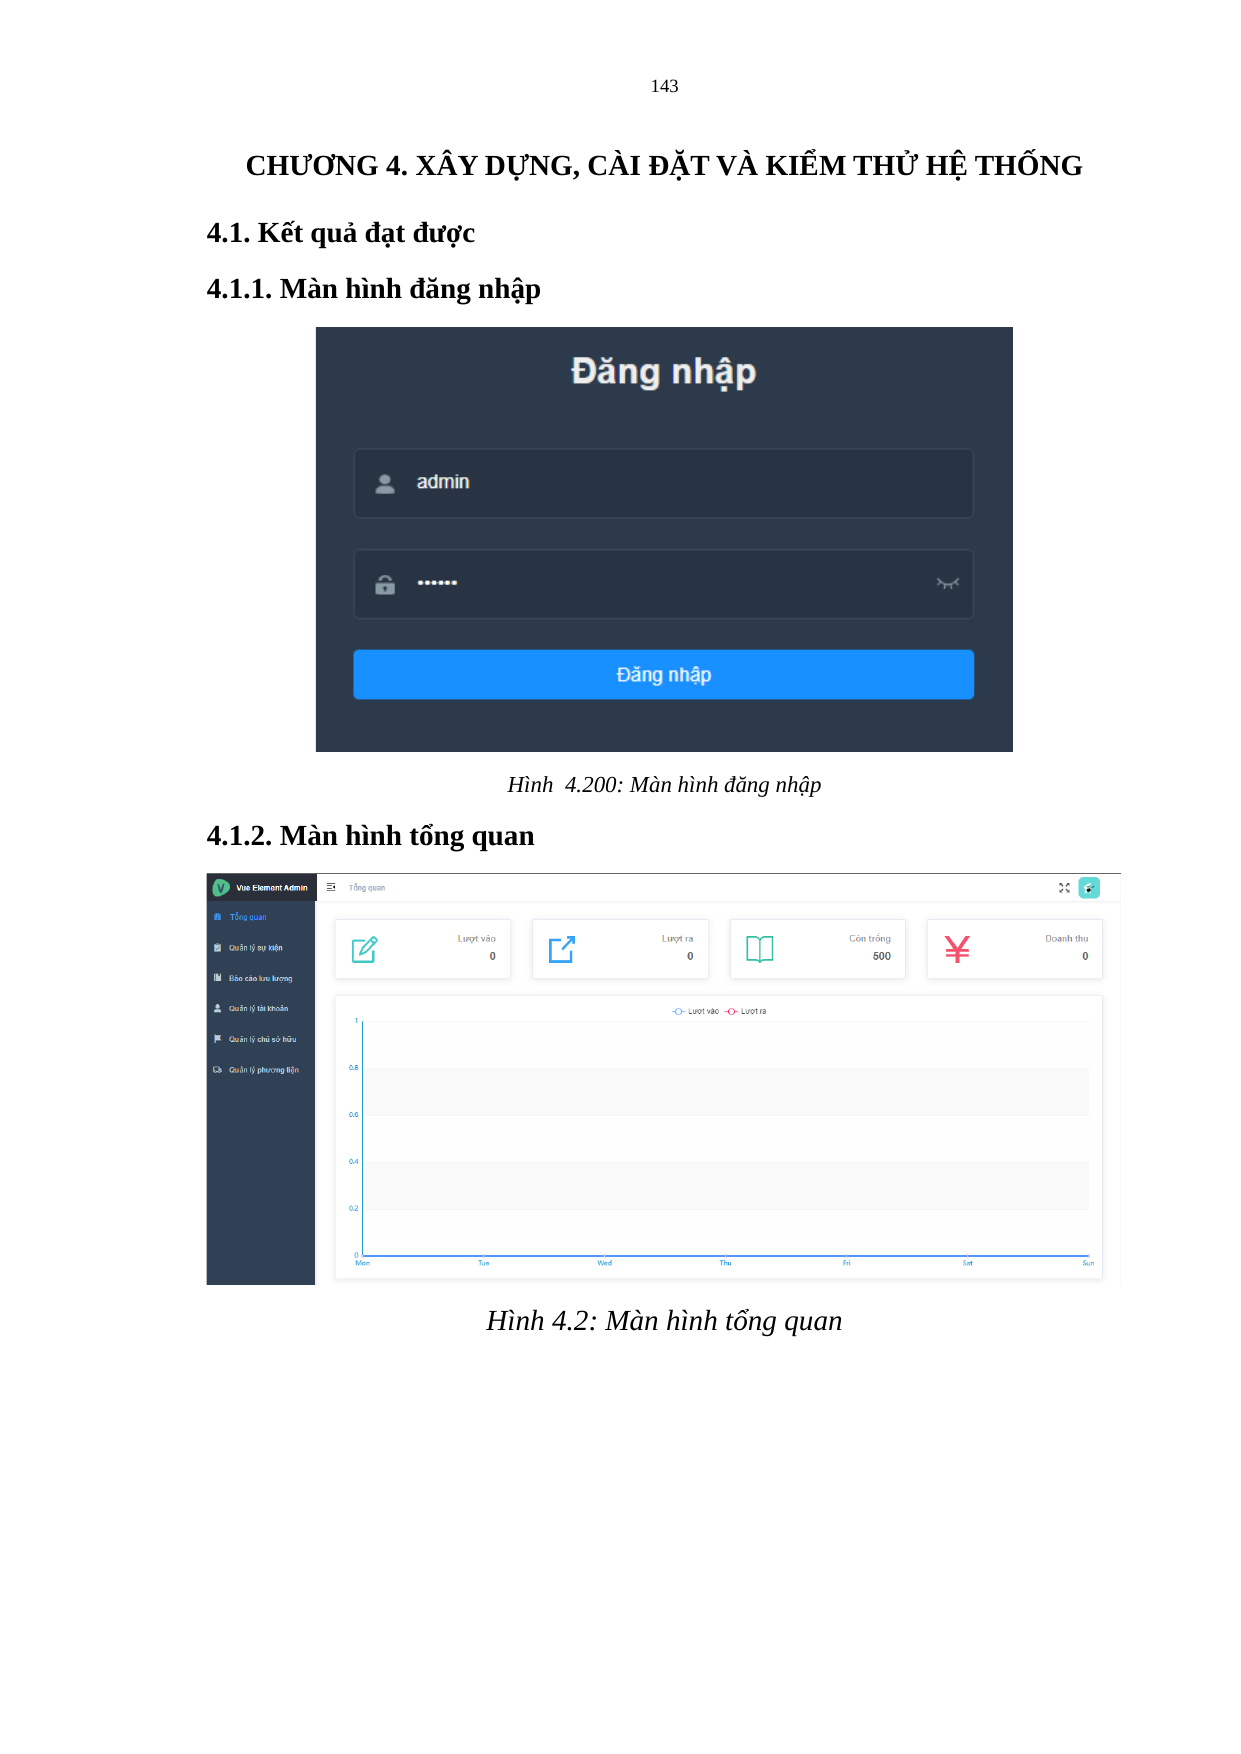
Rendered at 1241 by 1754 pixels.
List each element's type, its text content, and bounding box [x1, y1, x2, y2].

subtitle Kết quả đạt được [207, 216, 1122, 249]
subtitle Màn hình đăng nhập [207, 272, 1122, 305]
subtitle Màn hình tổng quan [207, 818, 1122, 851]
text Hình 4.2: Màn hình tổng quan [207, 1303, 1122, 1337]
picture [206, 873, 1121, 1285]
subtitle XÂY DỰNG, CÀI ĐẶT VÀ KIỂM THỬ HỆ THỐNG [207, 148, 1122, 181]
picture [315, 327, 1013, 752]
